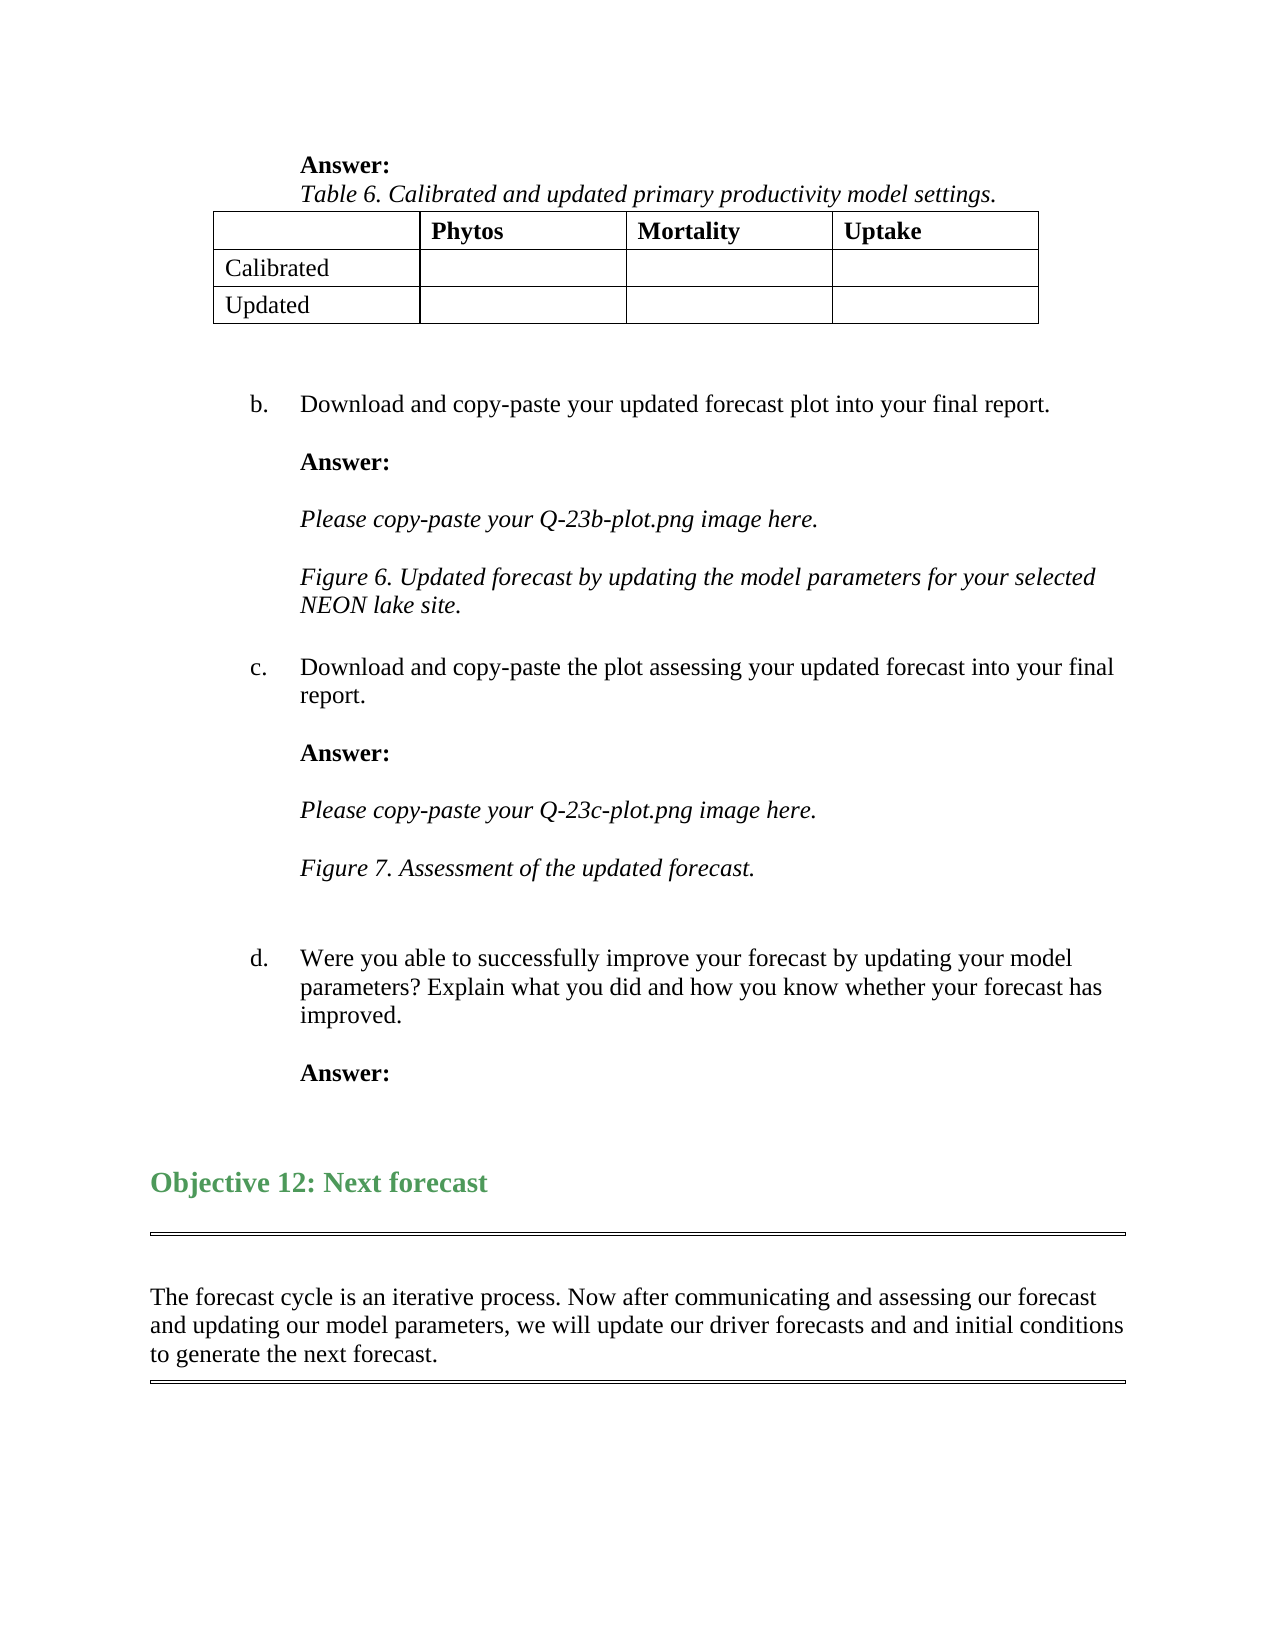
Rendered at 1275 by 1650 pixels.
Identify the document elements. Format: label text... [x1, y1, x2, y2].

table_cell [421, 250, 626, 286]
table_cell [421, 287, 626, 323]
list Were you able to successfully improve your forecast by updating your model parameters? Explain what you did and how you know whether your forecast has improved. Answer: [250, 943, 1125, 1144]
text The forecast cycle is an iterative process. Now after communicating and assessing our forecast and updating our model parameters, we will update our driver forecasts and and initial conditions to generate the next forecast. [150, 1282, 1125, 1368]
table_cell [833, 250, 1038, 286]
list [250, 150, 1125, 207]
table_cell [627, 287, 832, 323]
table_header [214, 212, 419, 248]
table_header Uptake [833, 212, 1038, 248]
table_header Phytos [421, 212, 626, 248]
table_cell [833, 287, 1038, 323]
table_cell Updated [214, 287, 419, 323]
subtitle Objective 12: Next forecast [150, 1165, 1125, 1232]
list Download and copy-paste the plot assessing your updated forecast into your final report. Answer: Please copy-paste your Q-23c-plot.png image here. Figure 7. Assessment of the updated forecast. [250, 652, 1125, 939]
table_cell [627, 250, 832, 286]
list Download and copy-paste your updated forecast plot into your final report. Answer: Please copy-paste your Q-23b-plot.png image here. Figure 6. Updated forecast by updating the model parameters for your selected NEON lake site. [250, 389, 1125, 648]
table_header Mortality [627, 212, 832, 248]
table_cell Calibrated [214, 250, 419, 286]
